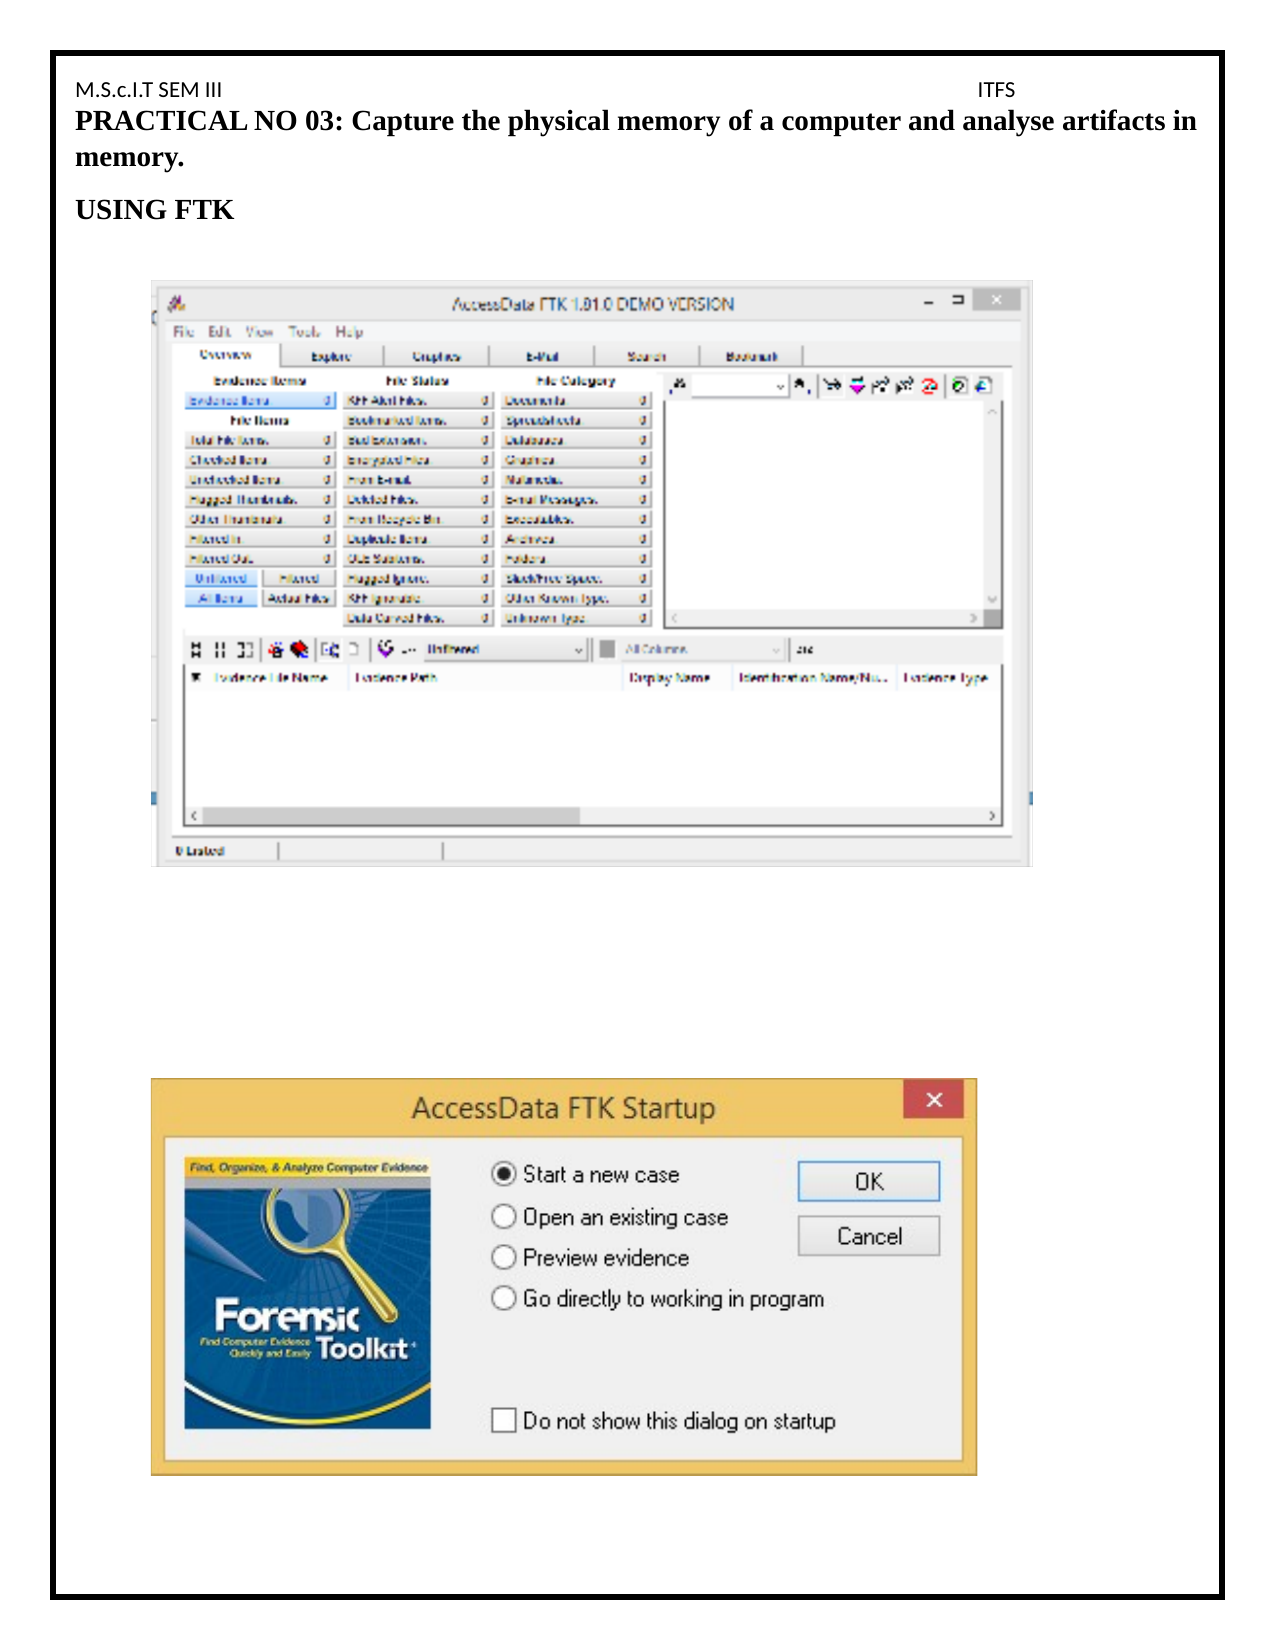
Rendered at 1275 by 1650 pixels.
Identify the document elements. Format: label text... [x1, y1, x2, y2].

picture [150, 279, 1034, 868]
text PRACTICAL NO 03: Capture the physical memory of a computer and analyse artifacts in memory. [75, 103, 1200, 173]
picture [150, 1078, 978, 1476]
text USING FTK [75, 192, 1200, 226]
